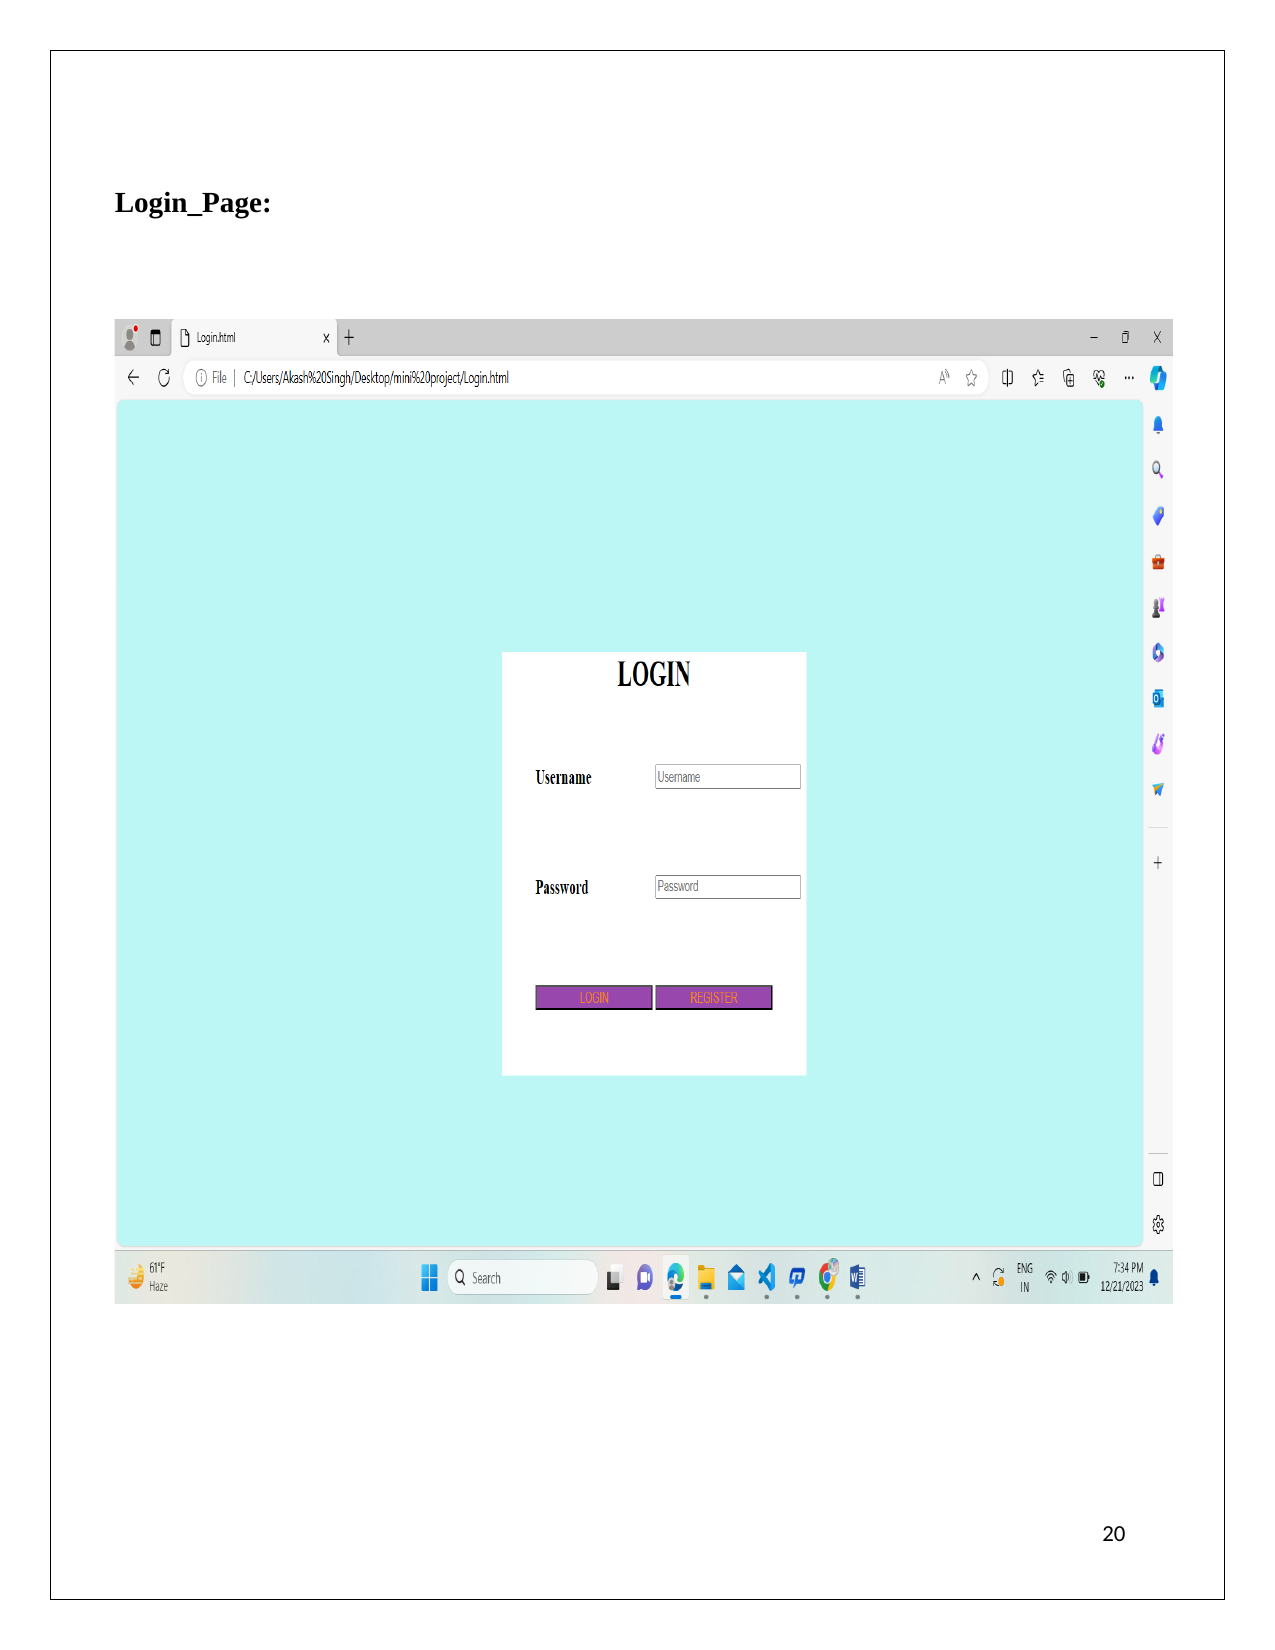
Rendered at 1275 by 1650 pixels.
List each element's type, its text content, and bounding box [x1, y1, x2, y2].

picture [114, 319, 1173, 1304]
text Login_Page: [114, 186, 1173, 219]
